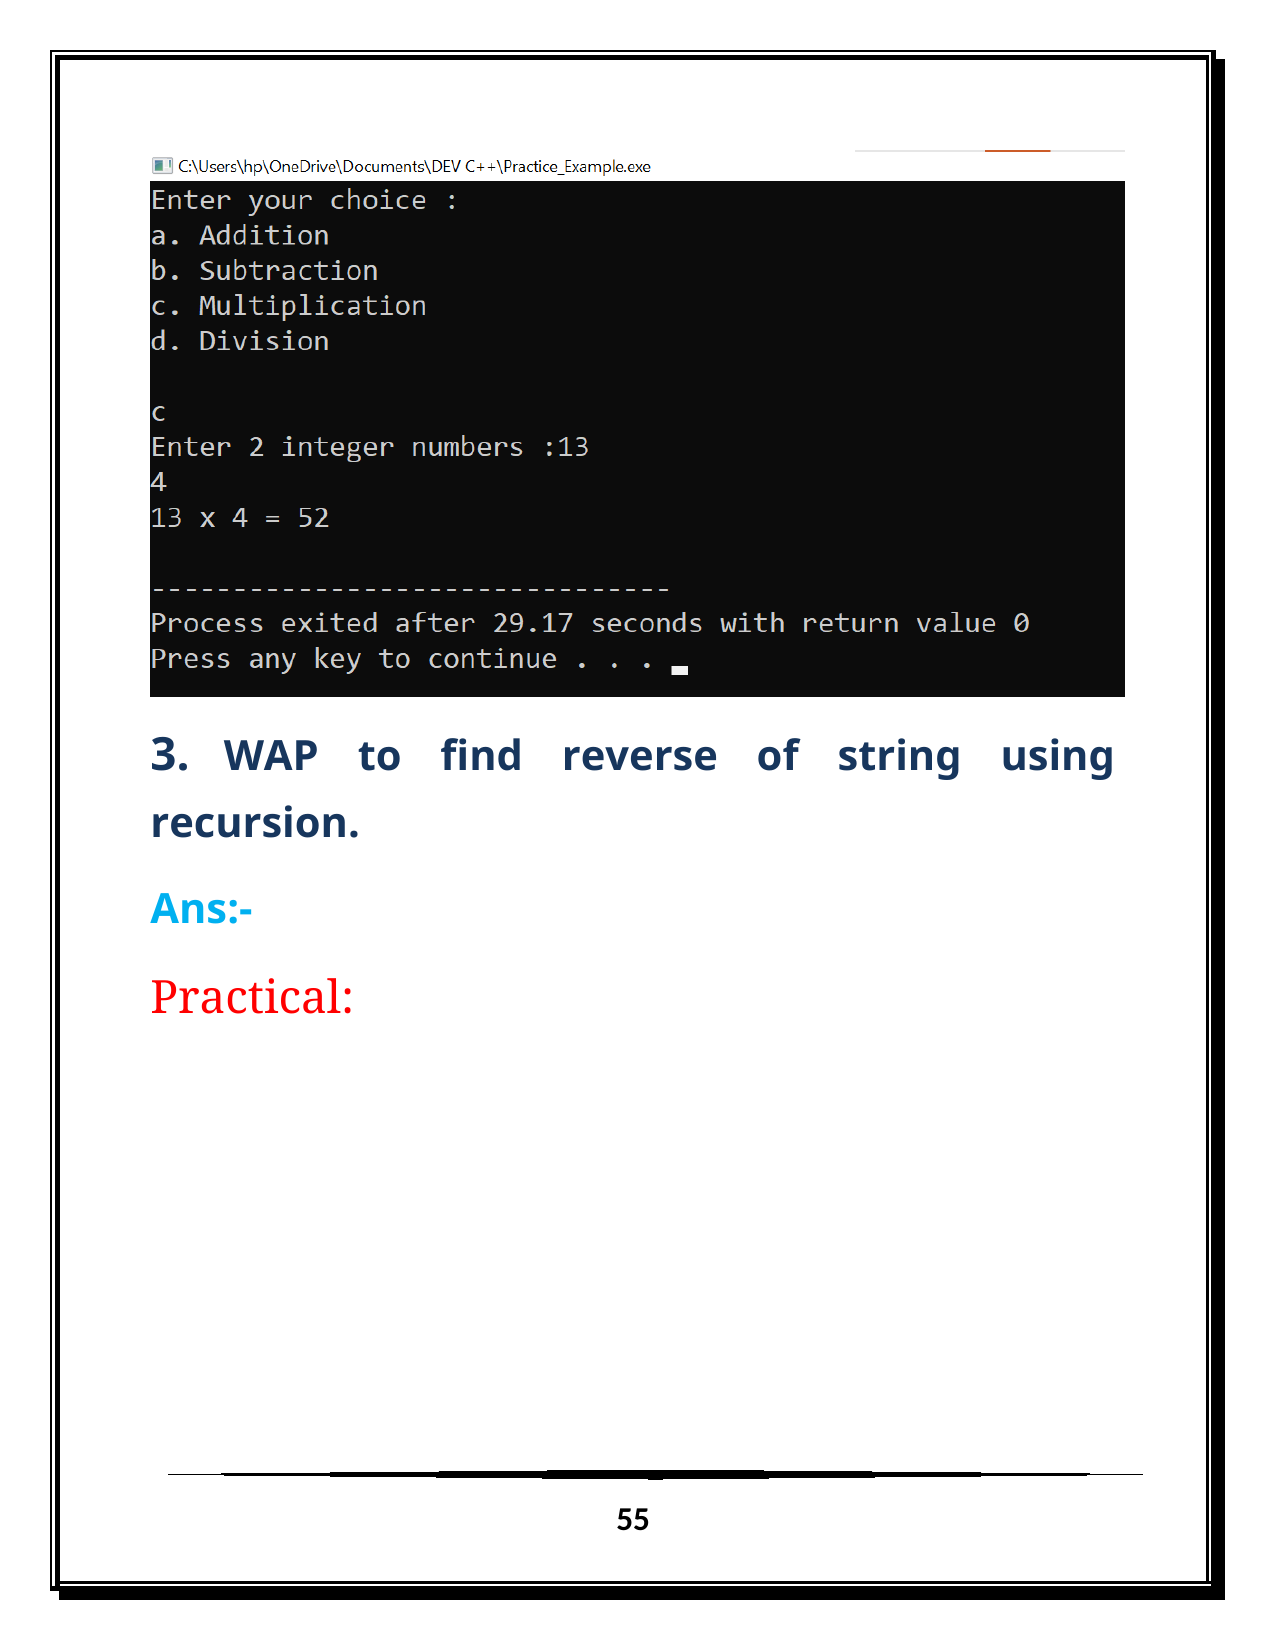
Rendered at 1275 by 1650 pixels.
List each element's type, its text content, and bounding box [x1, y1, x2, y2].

picture [150, 150, 1125, 697]
text Practical: [150, 965, 1116, 1027]
text 3. WAP to find reverse of string using recursion. [150, 722, 1116, 849]
text Ans:- [150, 879, 1116, 936]
